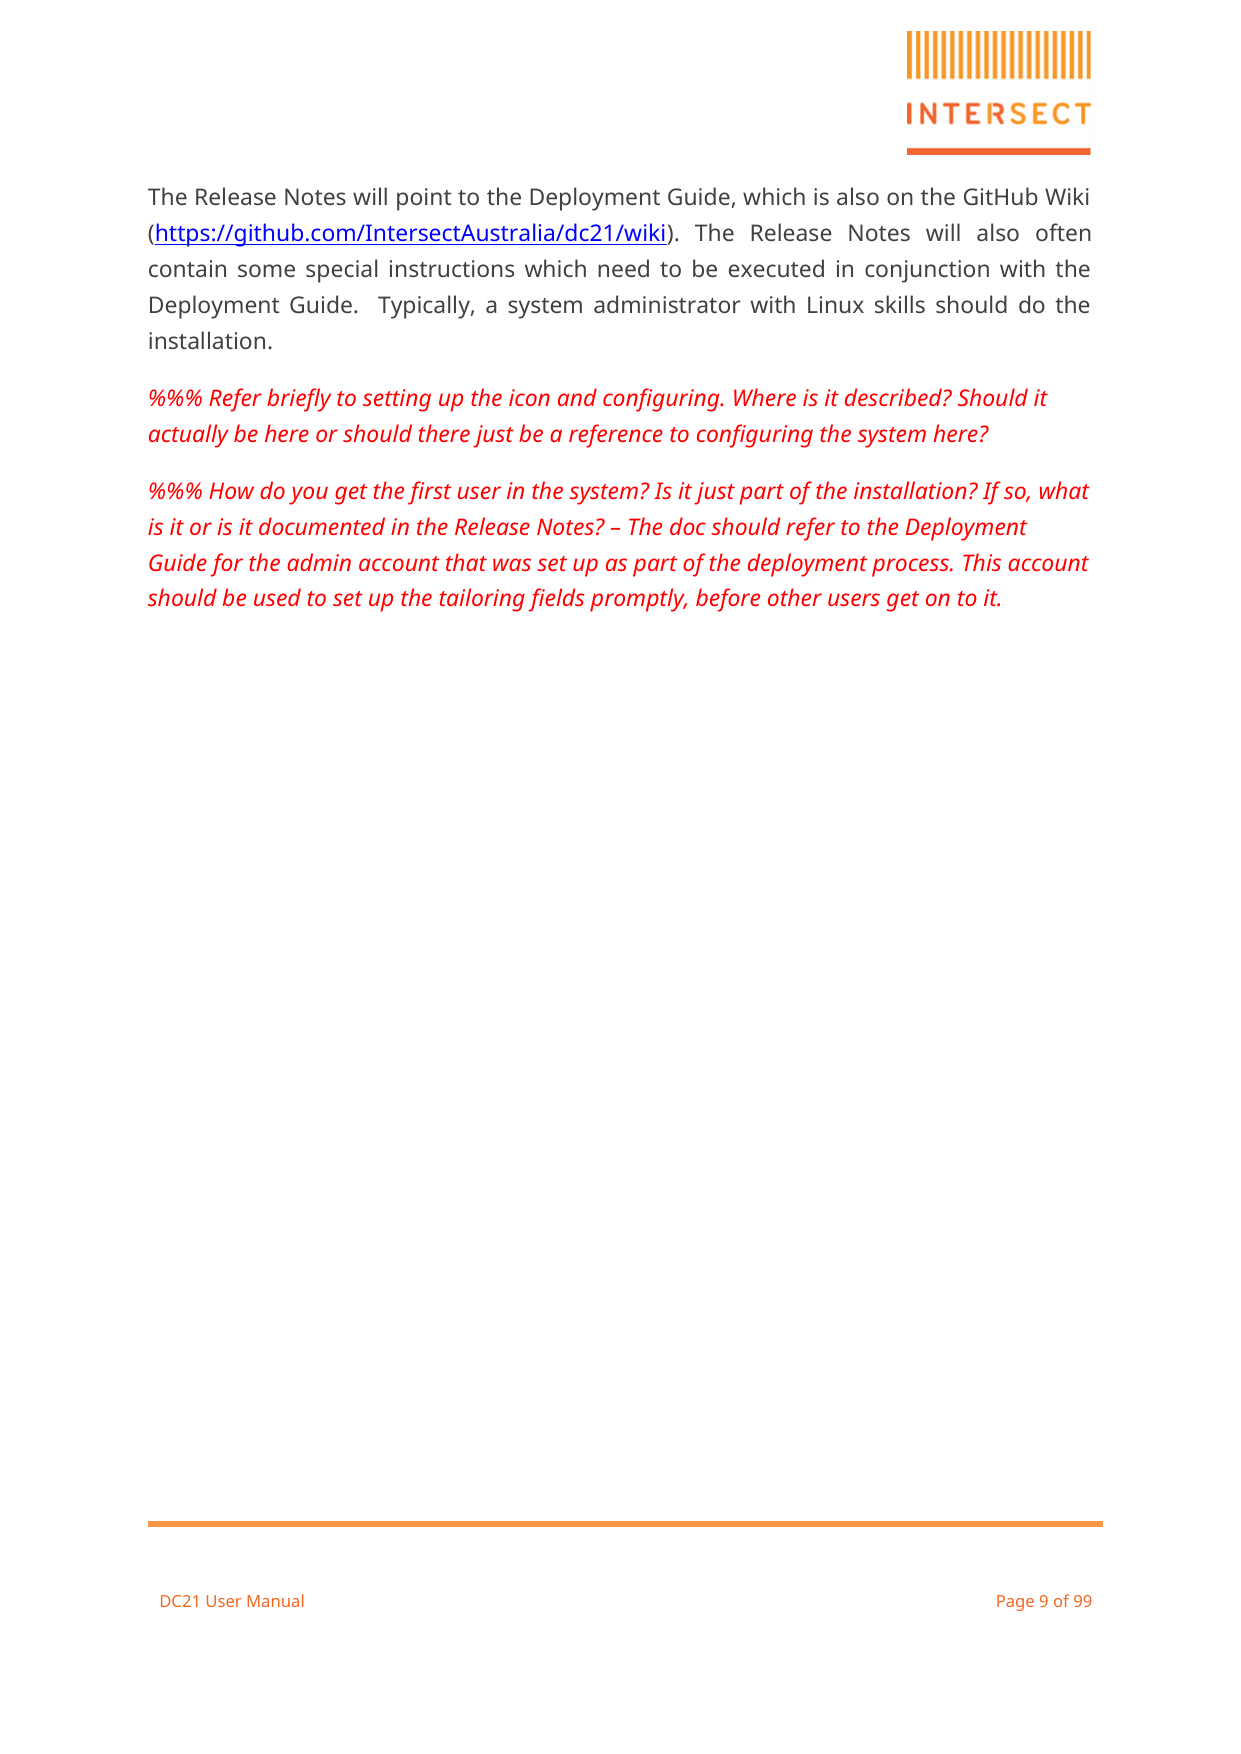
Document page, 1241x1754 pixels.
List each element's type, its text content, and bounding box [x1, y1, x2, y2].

picture [905, 29, 1093, 157]
text %%% How do you get the first user in the system? Is it just part of the installation? If so, what is it or is it documented in the Release Notes? – The doc should refer to the Deployment Guide for the admin account that was set up as part of the deployment process. This account should be used to set up the tailoring fields promptly, before other users get on to it. [148, 474, 1092, 614]
text The Release Notes will point to the Deployment Guide, which is also on the GitHub Wiki (https://github.com/IntersectAustralia/dc21/wiki). The Release Notes will also often contain some special instructions which need to be executed in conjunction with the Deployment Guide. Typically, a system administrator with Linux skills should do the installation. [148, 181, 1092, 356]
text %%% Refer briefly to setting up the icon and configuring. Where is it described? Should it actually be here or should there just be a reference to configuring the system here? [148, 382, 1092, 449]
